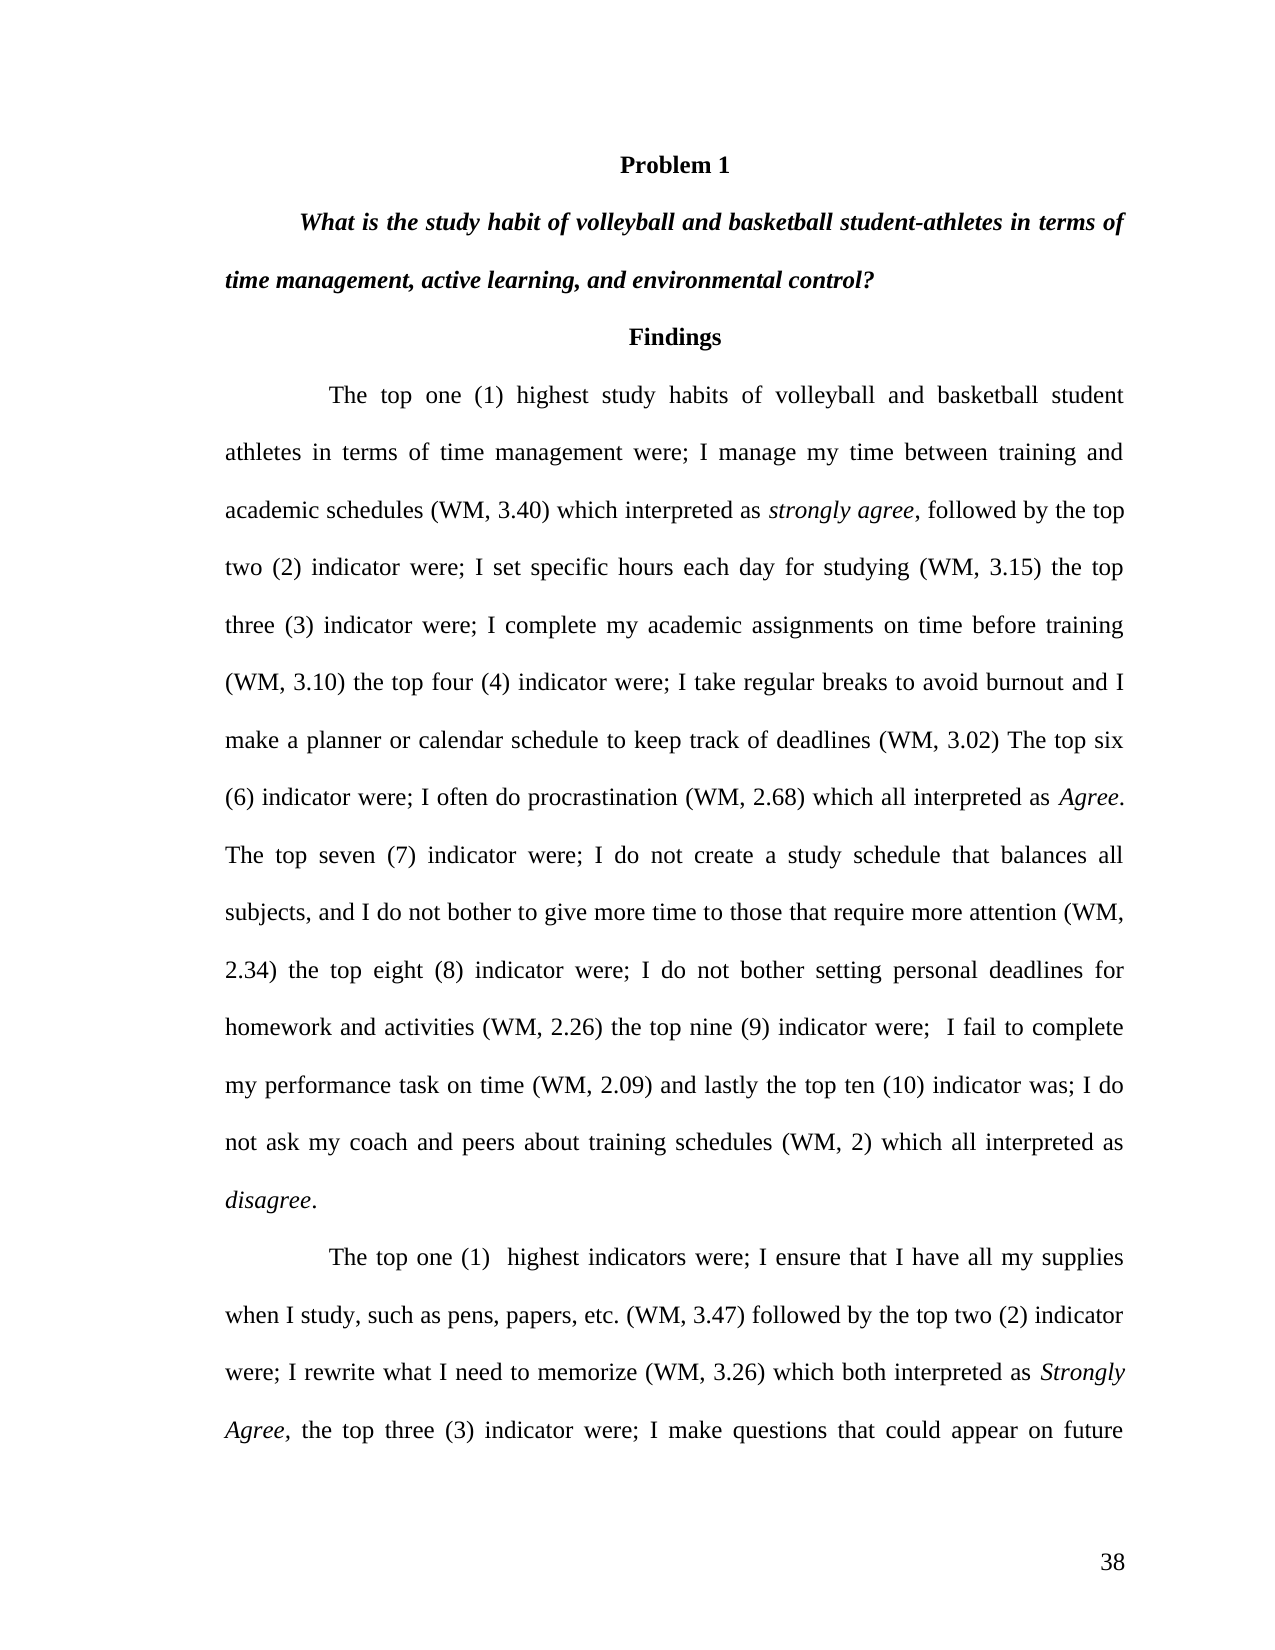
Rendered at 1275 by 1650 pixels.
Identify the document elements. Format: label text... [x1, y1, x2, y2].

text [225, 1242, 1125, 1444]
text Findings [225, 322, 1125, 351]
text The top one (1) highest study habits of volleyball and basketball student athletes in terms of time management were; I manage my time between training and academic schedules (WM, 3.40) which interpreted as strongly agree, followed by the top two (2) indicator were; I set specific hours each day for studying (WM, 3.15) the top three (3) indicator were; I complete my academic assignments on time before training (WM, 3.10) the top four (4) indicator were; I take regular breaks to avoid burnout and I make a planner or calendar schedule to keep track of deadlines (WM, 3.02) The top six (6) indicator were; I often do procrastination (WM, 2.68) which all interpreted as Agree. The top seven (7) indicator were; I do not create a study schedule that balances all subjects, and I do not bother to give more time to those that require more attention (WM, 2.34) the top eight (8) indicator were; I do not bother setting personal deadlines for homework and activities (WM, 2.26) the top nine (9) indicator were; I fail to complete my performance task on time (WM, 2.09) and lastly the top ten (10) indicator was; I do not ask my coach and peers about training schedules (WM, 2) which all interpreted as disagree. [225, 380, 1125, 1214]
text Problem 1 [225, 150, 1125, 179]
text What is the study habit of volleyball and basketball student-athletes in terms of time management, active learning, and environmental control? [225, 207, 1125, 294]
